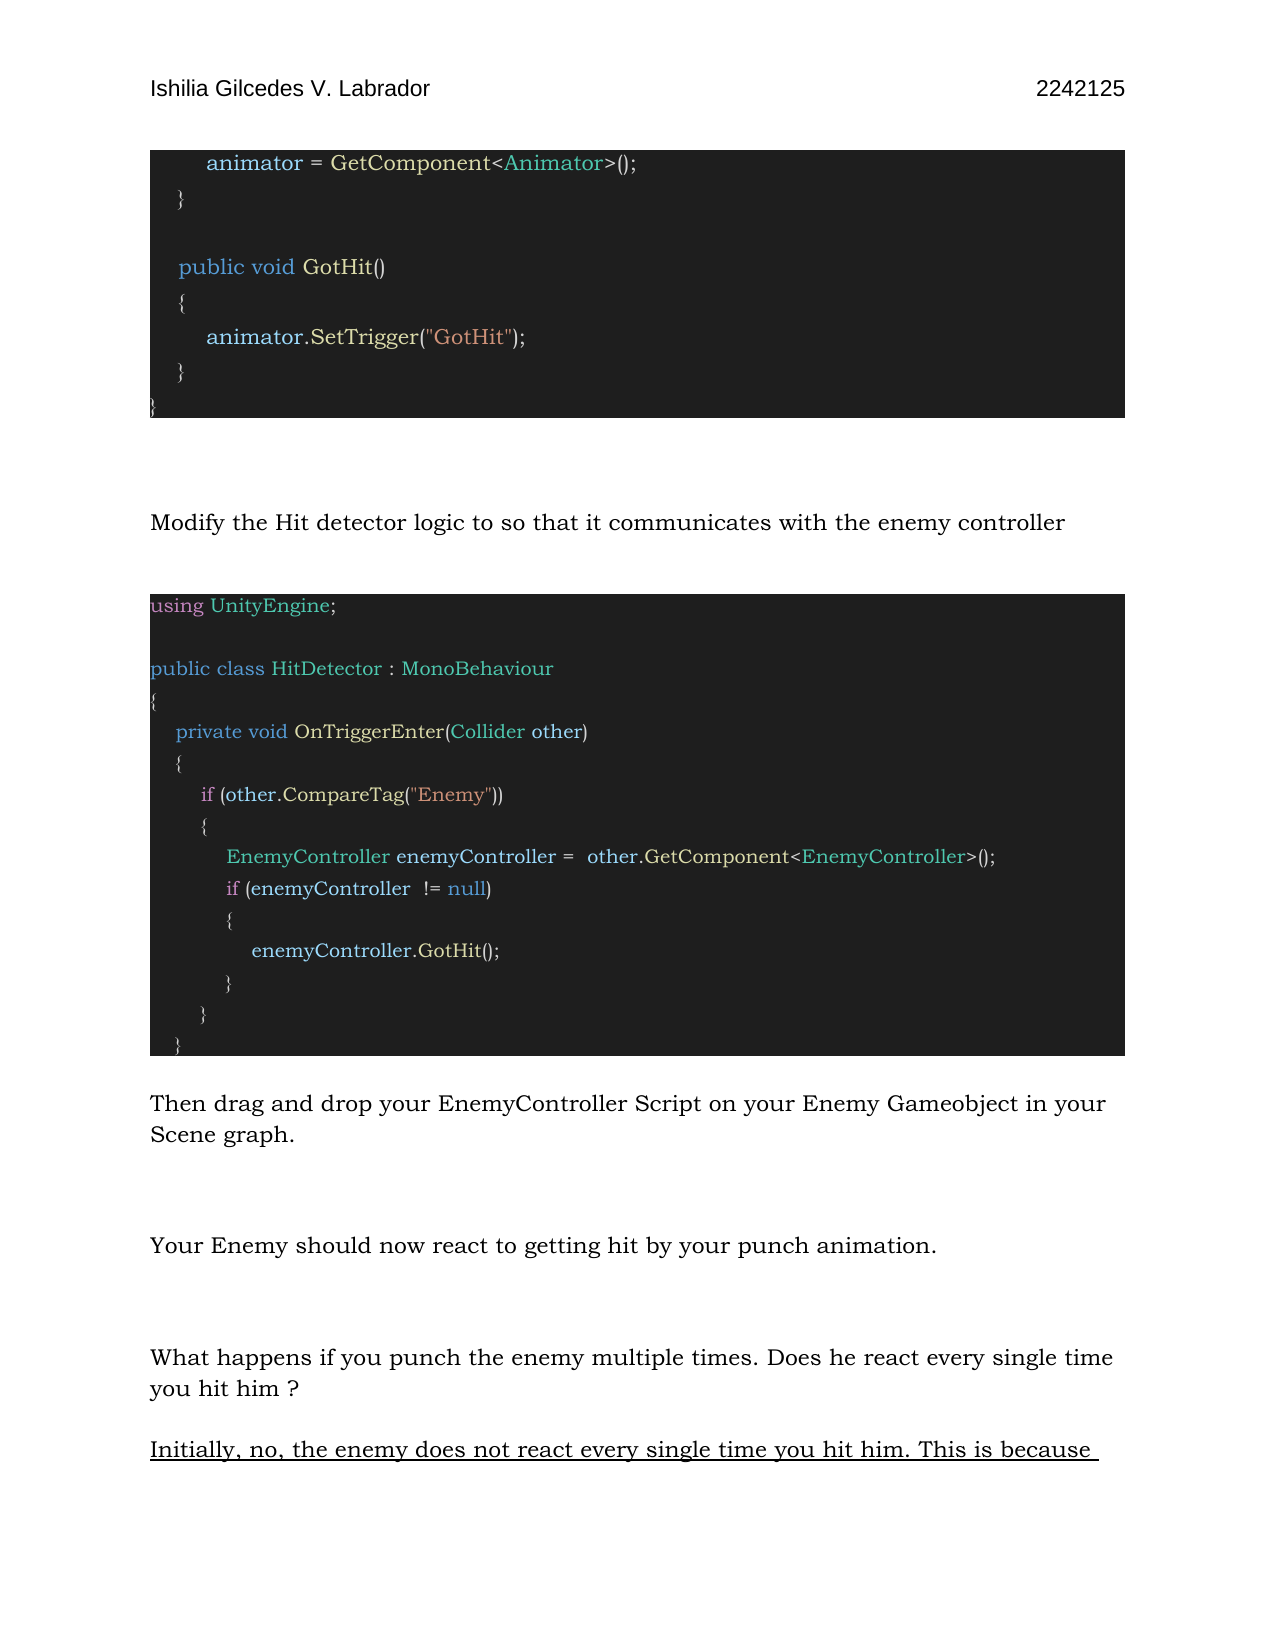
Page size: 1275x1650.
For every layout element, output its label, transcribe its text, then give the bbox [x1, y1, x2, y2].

text using UnityEngine; [150, 594, 1125, 617]
text public class HitDetector : MonoBehaviour [150, 657, 1125, 680]
text { [150, 688, 1125, 712]
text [150, 1344, 1125, 1463]
text private void OnTriggerEnter(Collider other) [150, 720, 1125, 743]
text } [150, 393, 1125, 418]
text { [150, 751, 1125, 774]
text Your Enemy should now react to getting hit by your punch animation. [150, 1232, 1125, 1259]
text animator.SetTrigger("GotHit"); [150, 323, 1125, 349]
text if (other.CompareTag("Enemy")) [150, 782, 1125, 806]
text if (enemyController != null) [150, 876, 1125, 900]
text Then drag and drop your EnemyController Script on your Enemy Gameobject in your Scene graph. [150, 1089, 1125, 1147]
text } [150, 185, 1125, 210]
text { [150, 908, 1125, 931]
text { [150, 814, 1125, 837]
text animator = GetComponent<Animator>(); [150, 150, 1125, 176]
text public void GotHit() [150, 254, 1125, 280]
text } [150, 971, 1125, 994]
text { [150, 289, 1125, 314]
text Modify the Hit detector logic to so that it communicates with the enemy controller [150, 508, 1125, 565]
text EnemyController enemyController = other.GetComponent<EnemyController>(); [150, 845, 1125, 868]
text enemyController.GotHit(); [150, 939, 1125, 962]
text } [150, 358, 1125, 384]
text } [150, 1033, 1125, 1056]
text } [150, 1002, 1125, 1025]
